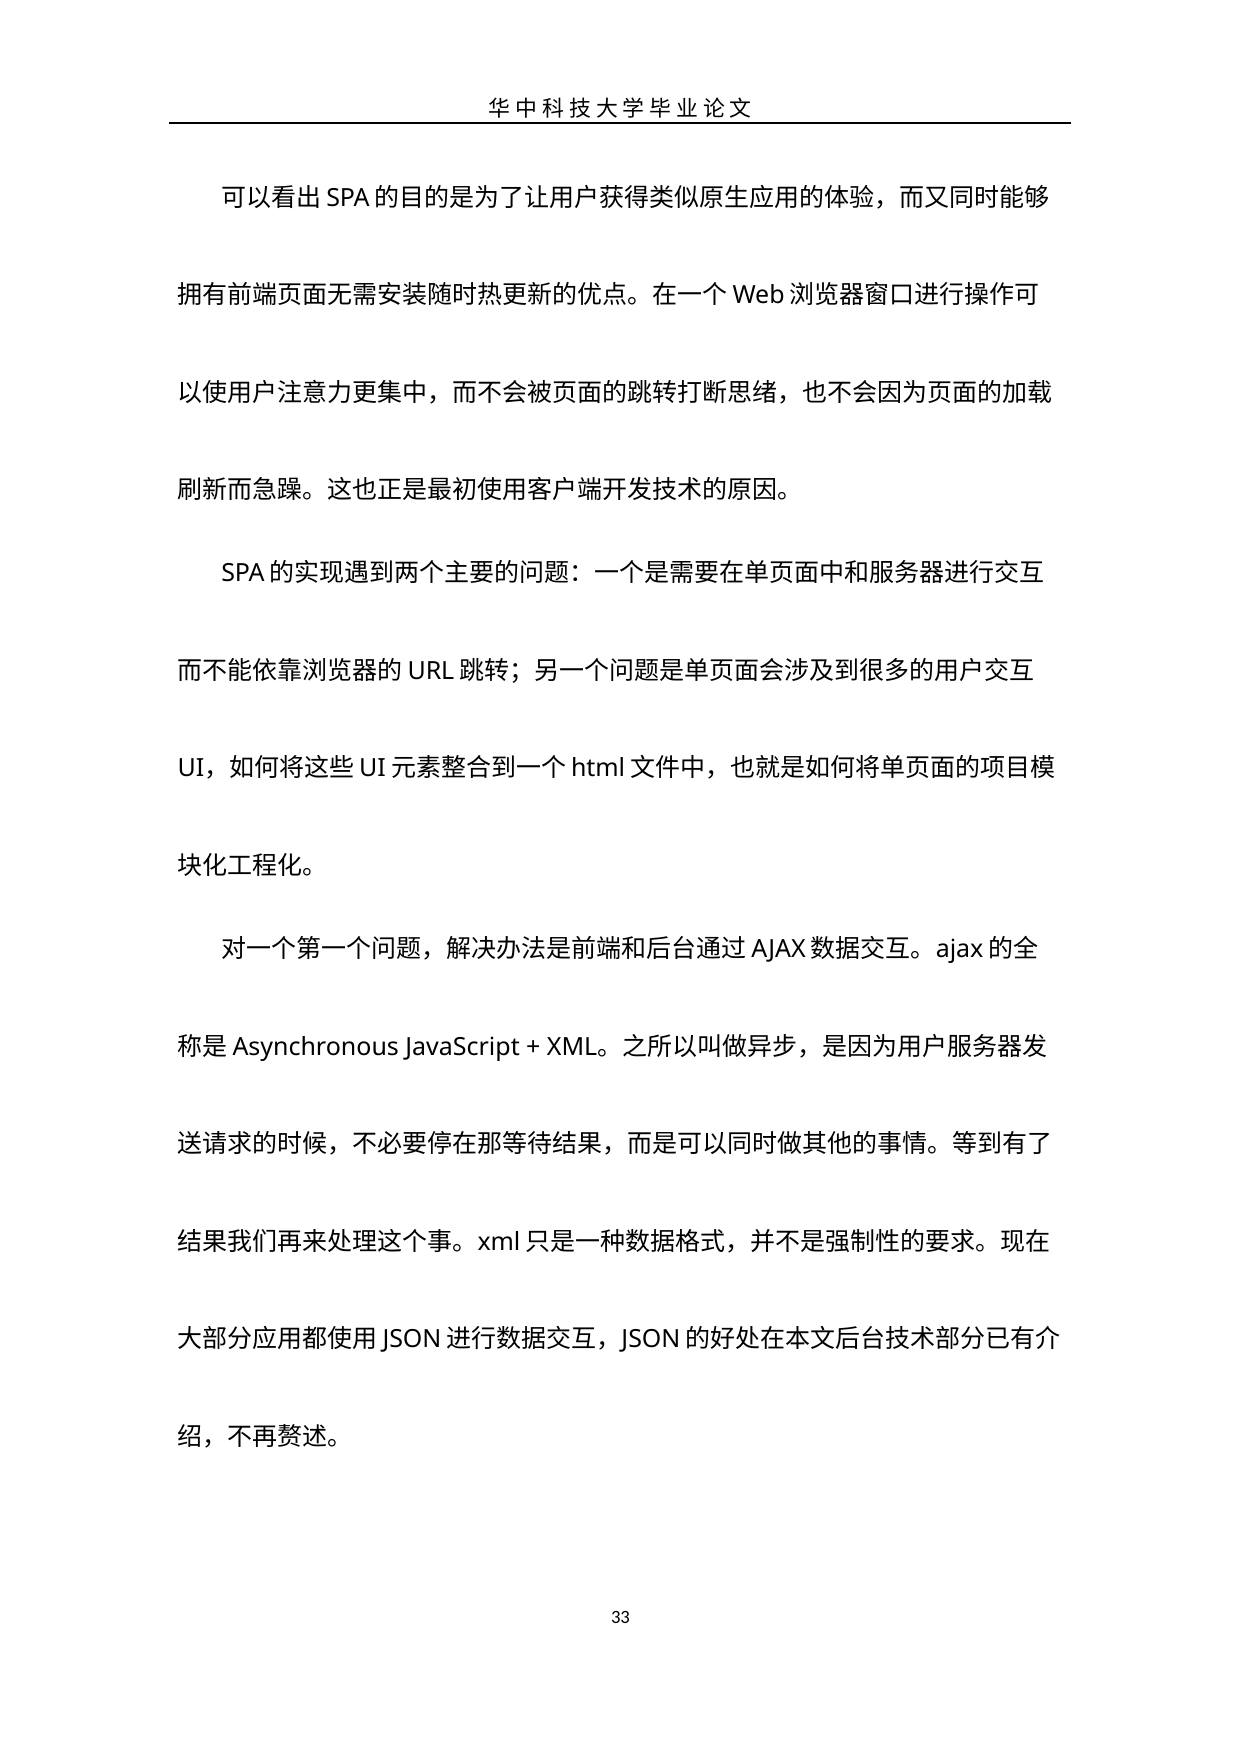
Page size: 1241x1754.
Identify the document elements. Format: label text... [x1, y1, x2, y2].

text 可以看出SPA的目的是为了让用户获得类似原生应用的体验，而又同时能够拥有前端页面无需安装随时热更新的优点。在一个Web浏览器窗口进行操作可以使用户注意力更集中，而不会被页面的跳转打断思绪，也不会因为页面的加载刷新而急躁。这也正是最初使用客户端开发技术的原因。 [177, 163, 1063, 520]
text SPA的实现遇到两个主要的问题：一个是需要在单页面中和服务器进行交互而不能依靠浏览器的URL跳转；另一个问题是单页面会涉及到很多的用户交互UI，如何将这些UI元素整合到一个html文件中，也就是如何将单页面的项目模块化工程化。 [177, 538, 1063, 896]
text 对一个第一个问题，解决办法是前端和后台通过AJAX数据交互。ajax的全称是Asynchronous JavaScript + XML。之所以叫做异步，是因为用户服务器发送请求的时候，不必要停在那等待结果，而是可以同时做其他的事情。等到有了结果我们再来处理这个事。xml只是一种数据格式，并不是强制性的要求。现在大部分应用都使用JSON进行数据交互，JSON的好处在本文后台技术部分已有介绍，不再赘述。 [177, 914, 1063, 1467]
